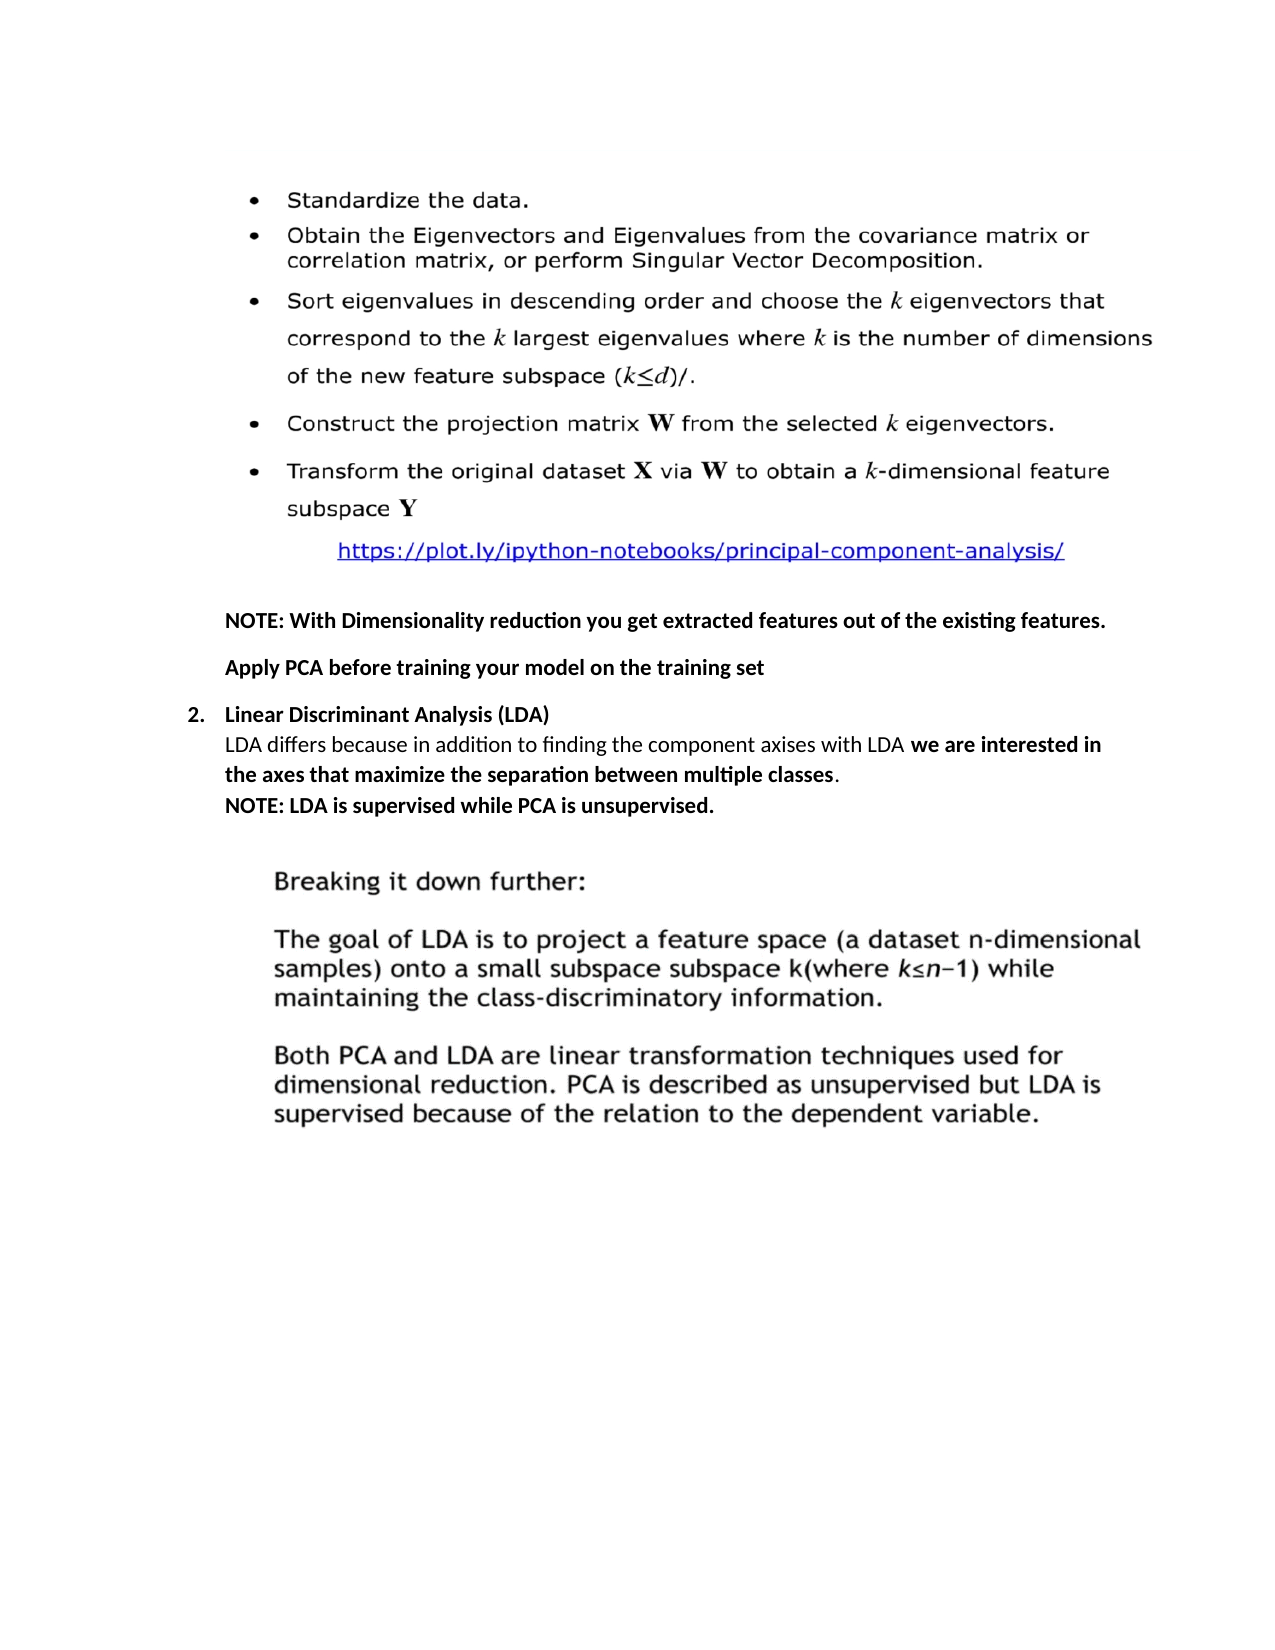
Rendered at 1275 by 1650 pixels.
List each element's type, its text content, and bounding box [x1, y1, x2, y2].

picture [225, 150, 1200, 588]
list NOTE: LDA is supervised while PCA is unsupervised. [225, 791, 1125, 819]
text NOTE: With Dimensionality reduction you get extracted features out of the existing features. [225, 606, 1125, 634]
list Linear Discriminant Analysis (LDA) [187, 700, 1125, 728]
text Apply PCA before training your model on the training set [225, 653, 1125, 681]
picture [225, 821, 1200, 1208]
list LDA differs because in addition to finding the component axises with LDA we are interested in the axes that maximize the separation between multiple classes. [225, 730, 1125, 789]
